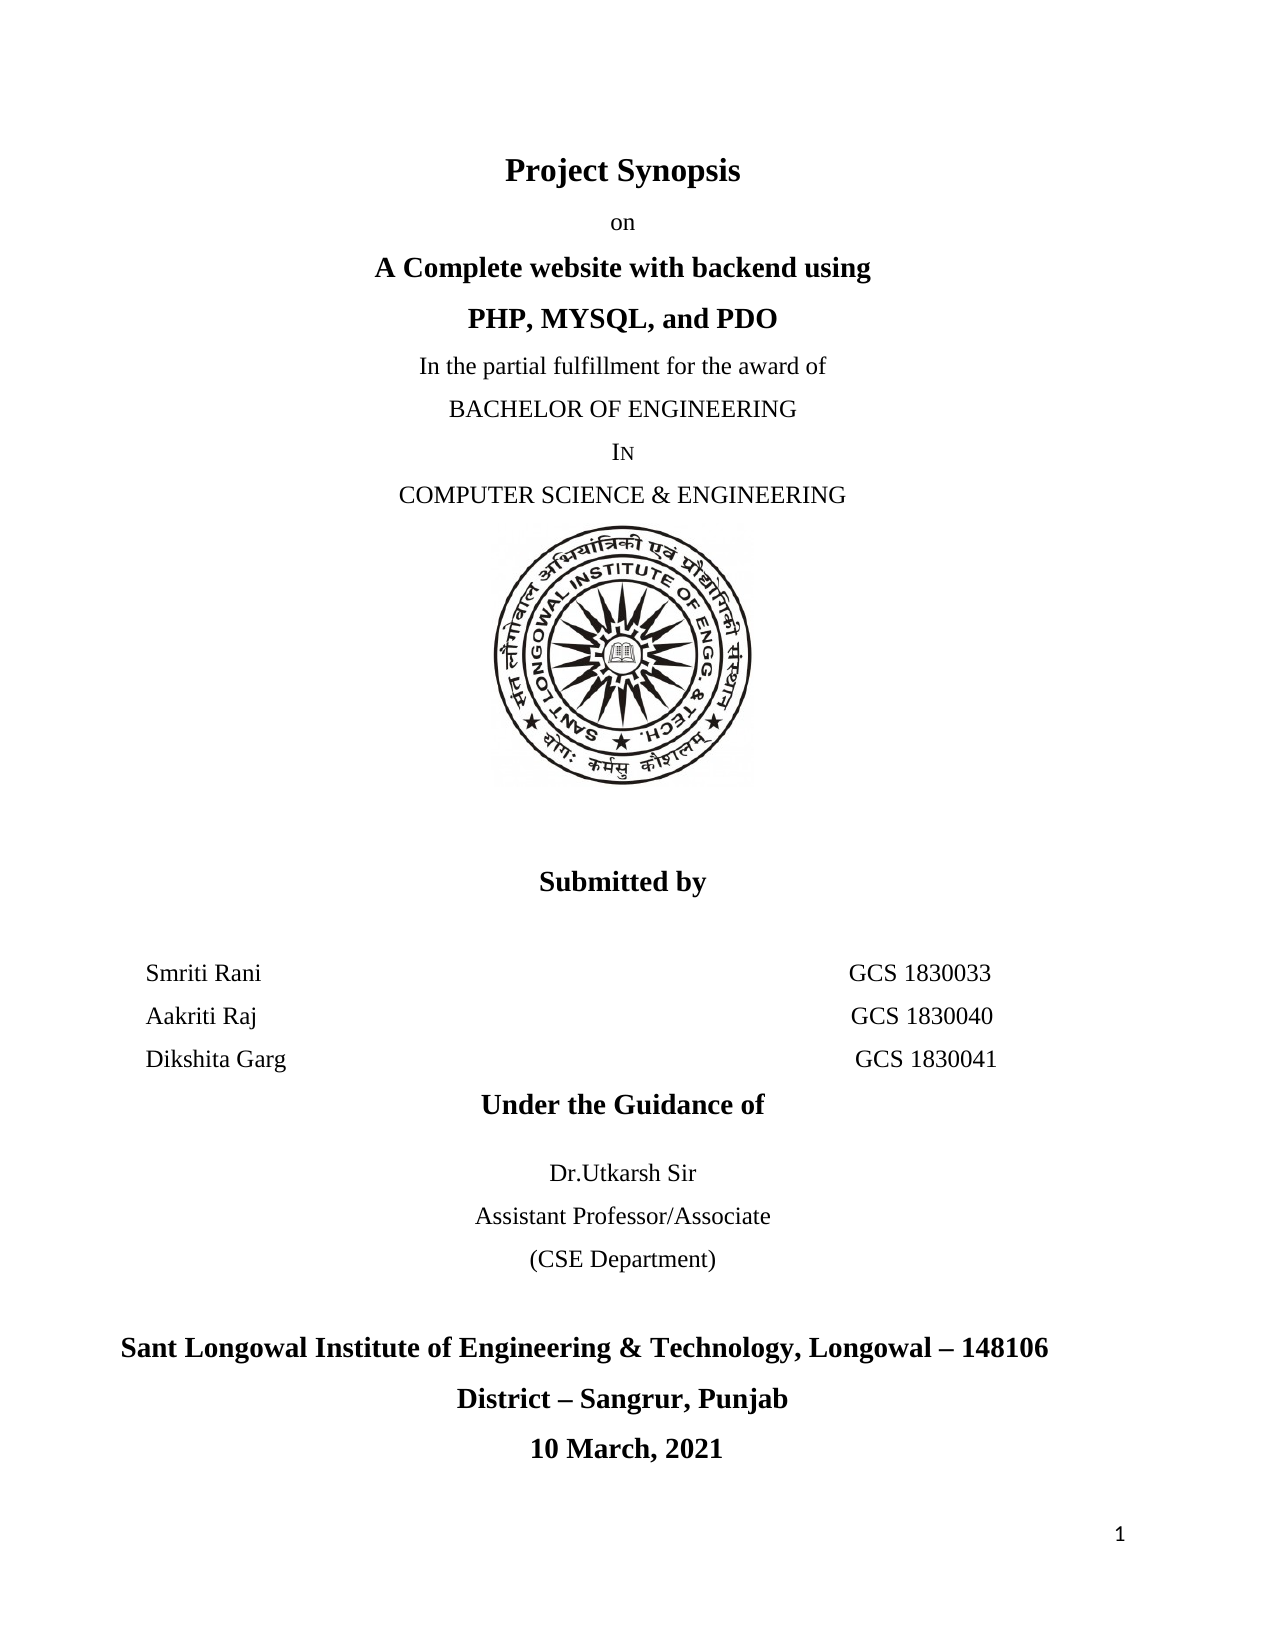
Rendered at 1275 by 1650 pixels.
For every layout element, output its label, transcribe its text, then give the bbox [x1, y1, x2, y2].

text District – Sangrur, Punjab [120, 1381, 1125, 1414]
text PHP, MYSQL, and PDO [120, 301, 1125, 334]
text Assistant Professor/Associate [120, 1201, 1125, 1230]
text Project Synopsis [120, 150, 1125, 188]
text COMPUTER SCIENCE & ENGINEERING [120, 481, 1125, 509]
text Dikshita Garg GCS 1830041 [120, 1044, 1125, 1073]
picture [491, 523, 754, 787]
text Smriti Rani GCS 1830033 [120, 958, 1125, 986]
text BACHELOR OF ENGINEERING [120, 394, 1125, 423]
text Sant Longowal Institute of Engineering & Technology, Longowal – 148106 [120, 1331, 1125, 1364]
text In [120, 437, 1125, 466]
text (CSE Department) [120, 1244, 1125, 1273]
text A Complete website with backend using [120, 251, 1125, 284]
text on [120, 207, 1125, 236]
text Under the Guidance of [120, 1087, 1125, 1121]
text 10 March, 2021 [120, 1431, 1125, 1465]
text In the partial fulfillment for the award of [120, 351, 1125, 380]
text Submitted by [120, 864, 1125, 898]
text Dr.Utkarsh Sir [120, 1158, 1125, 1187]
text Aakriti Raj GCS 1830040 [120, 1001, 1125, 1029]
